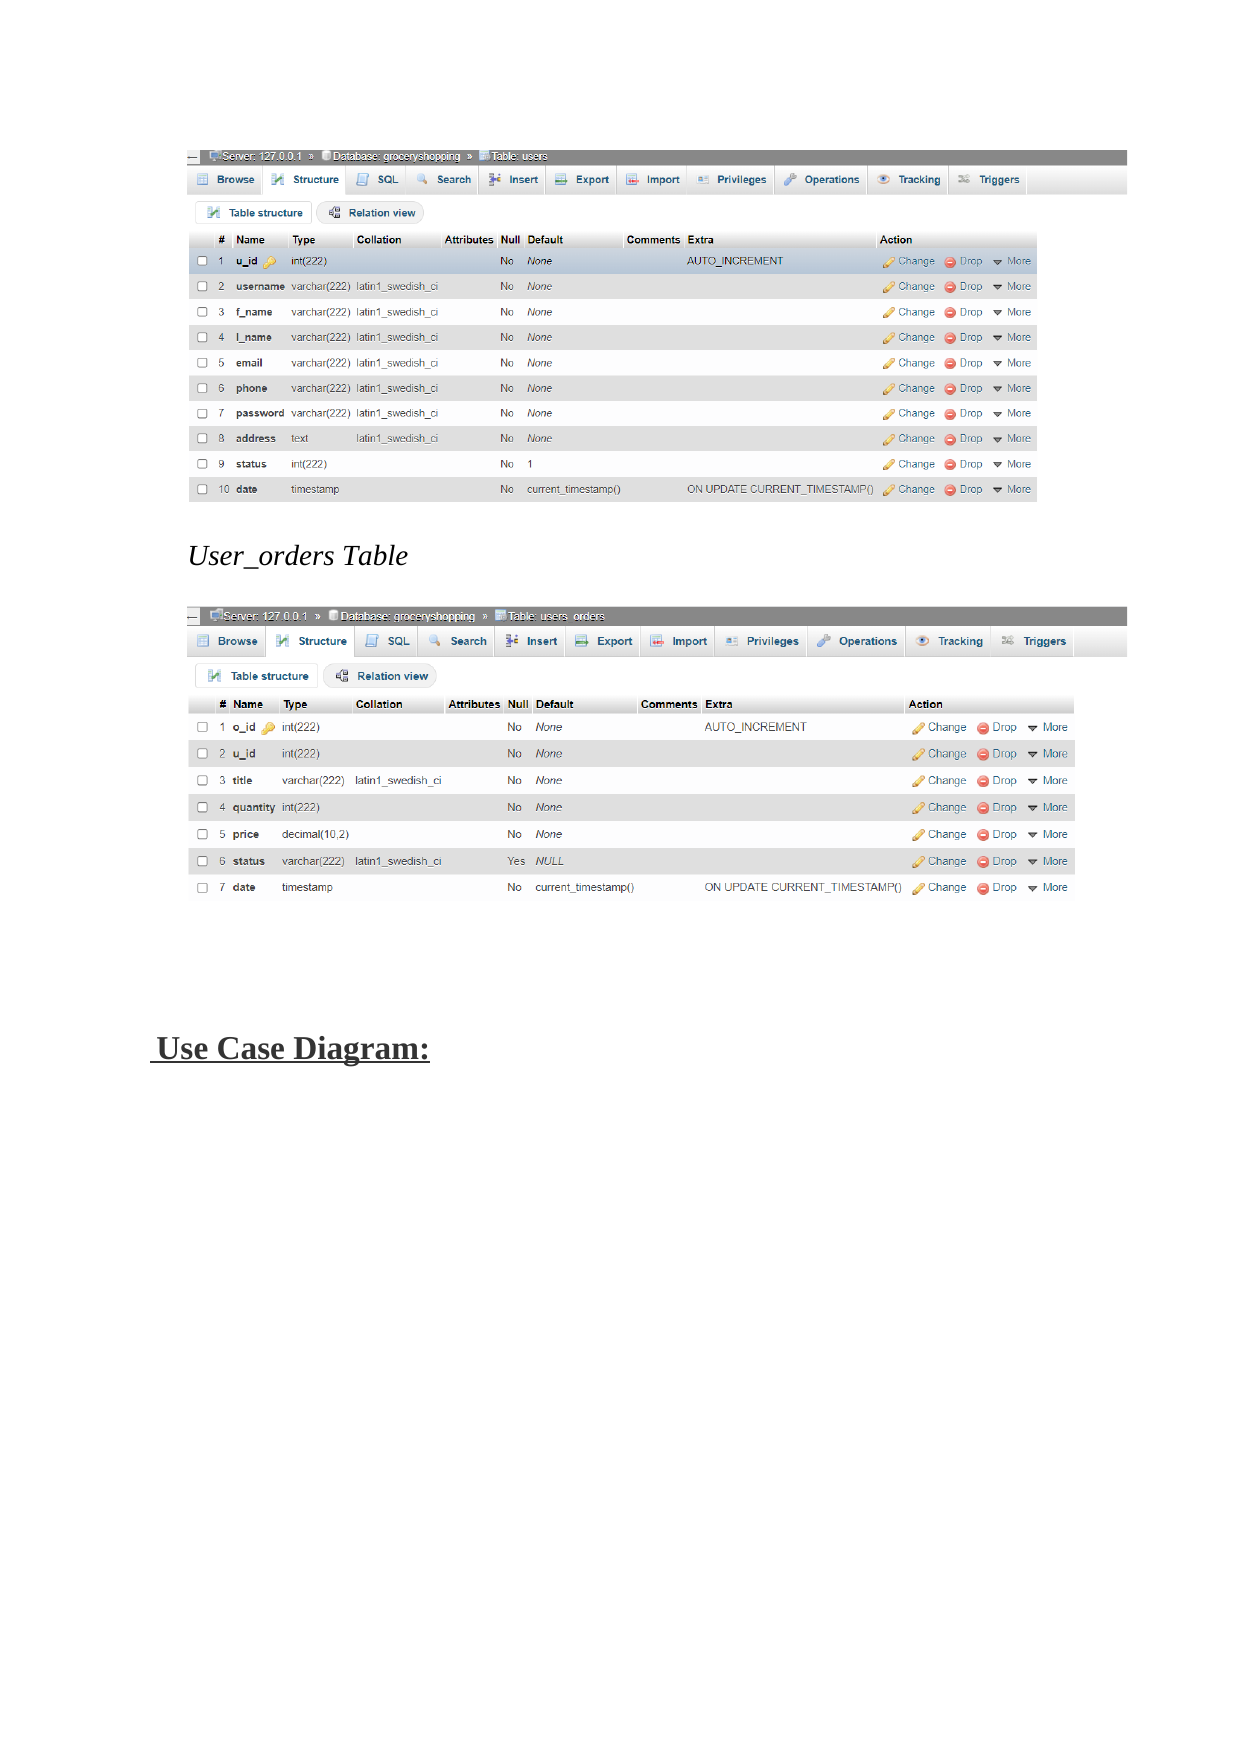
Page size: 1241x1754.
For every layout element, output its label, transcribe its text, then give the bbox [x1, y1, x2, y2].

picture [187, 150, 1128, 511]
text Use Case Diagram: [150, 1028, 1090, 1066]
picture [187, 605, 1128, 913]
text User_orders Table [187, 538, 1090, 572]
